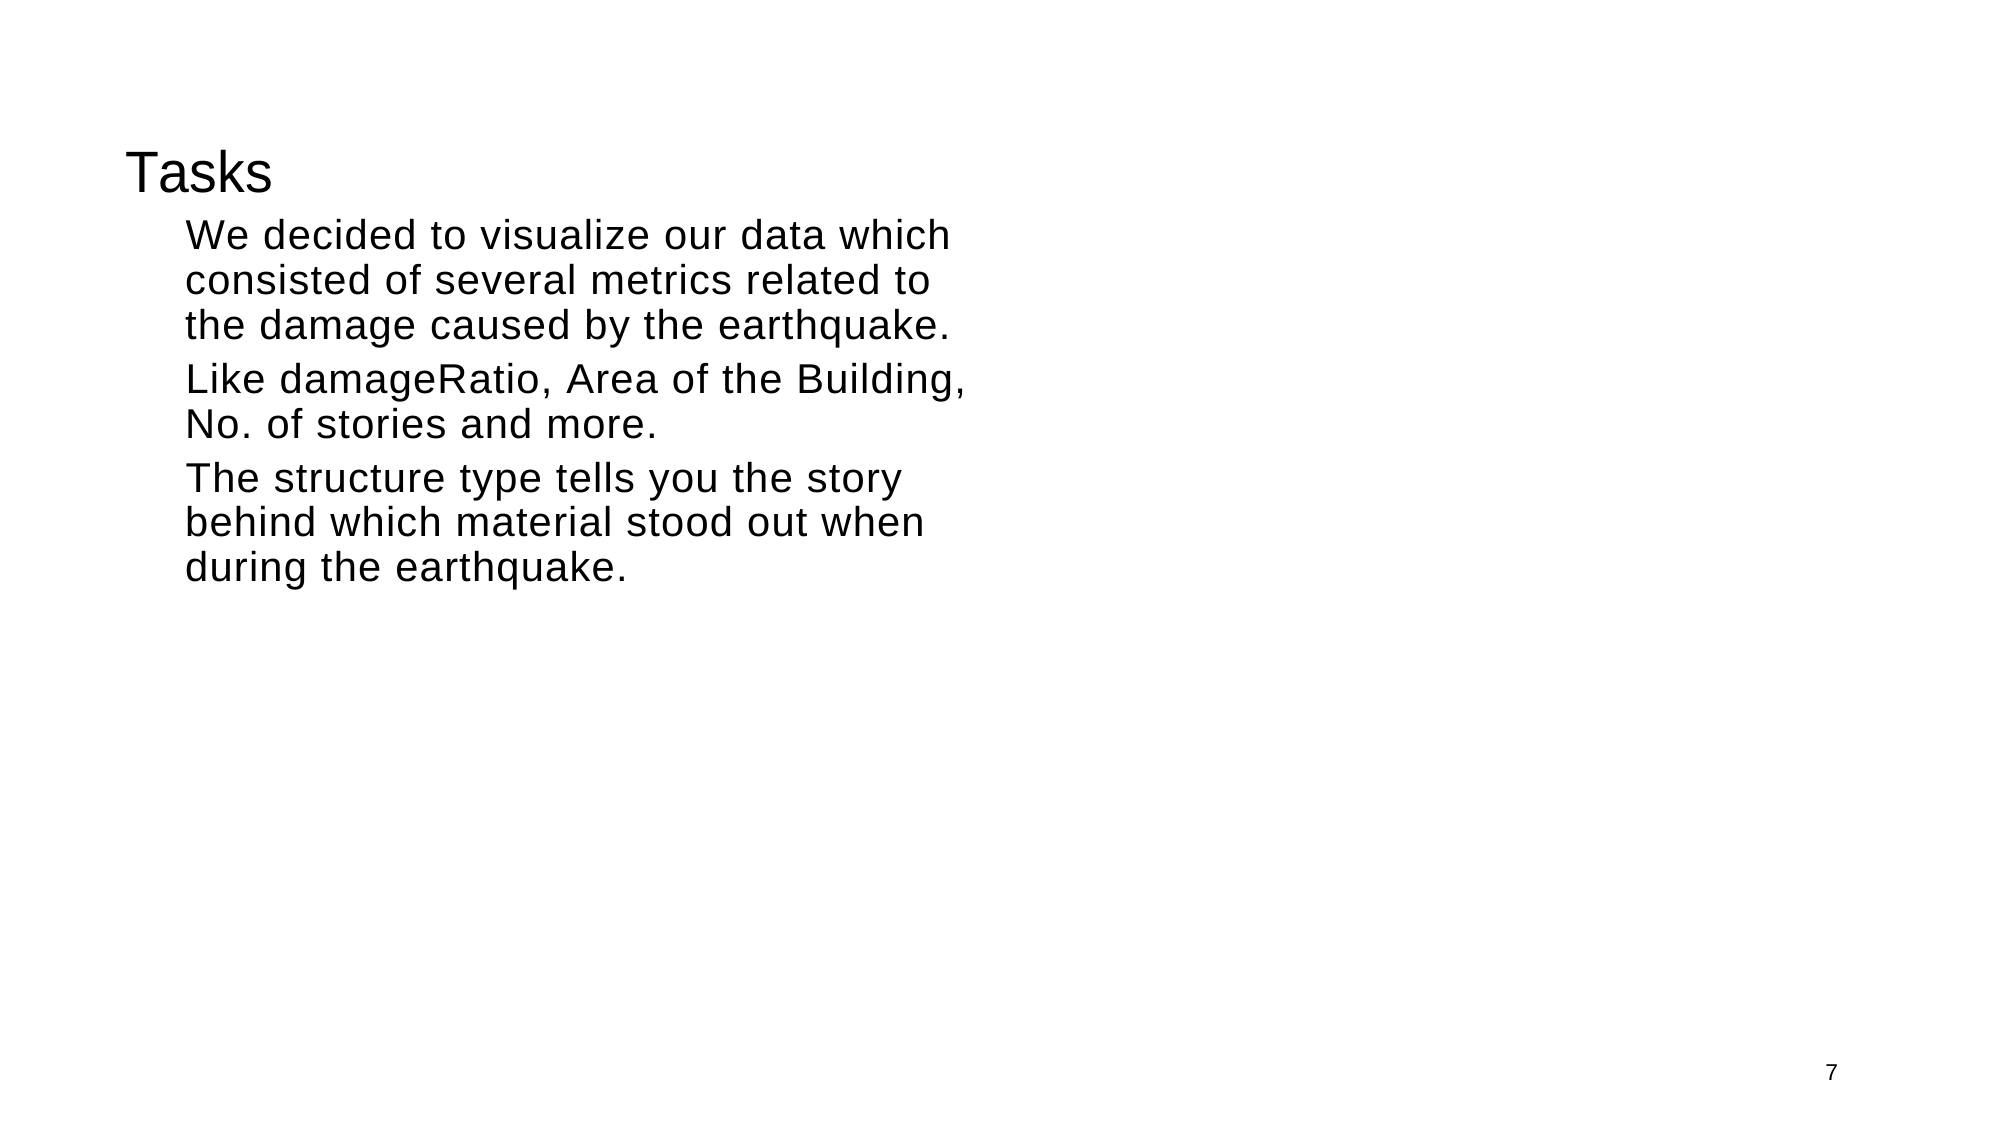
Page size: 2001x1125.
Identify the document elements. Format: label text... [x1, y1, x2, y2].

text The structure type tells you the story behind which material stood out when during the earthquake. [185, 457, 969, 590]
subtitle Tasks [125, 138, 999, 205]
text We decided to visualize our data which consisted of several metrics related to the damage caused by the earthquake. [185, 214, 969, 348]
text Like damageRatio, Area of the Building, No. of stories and more. [185, 358, 969, 447]
